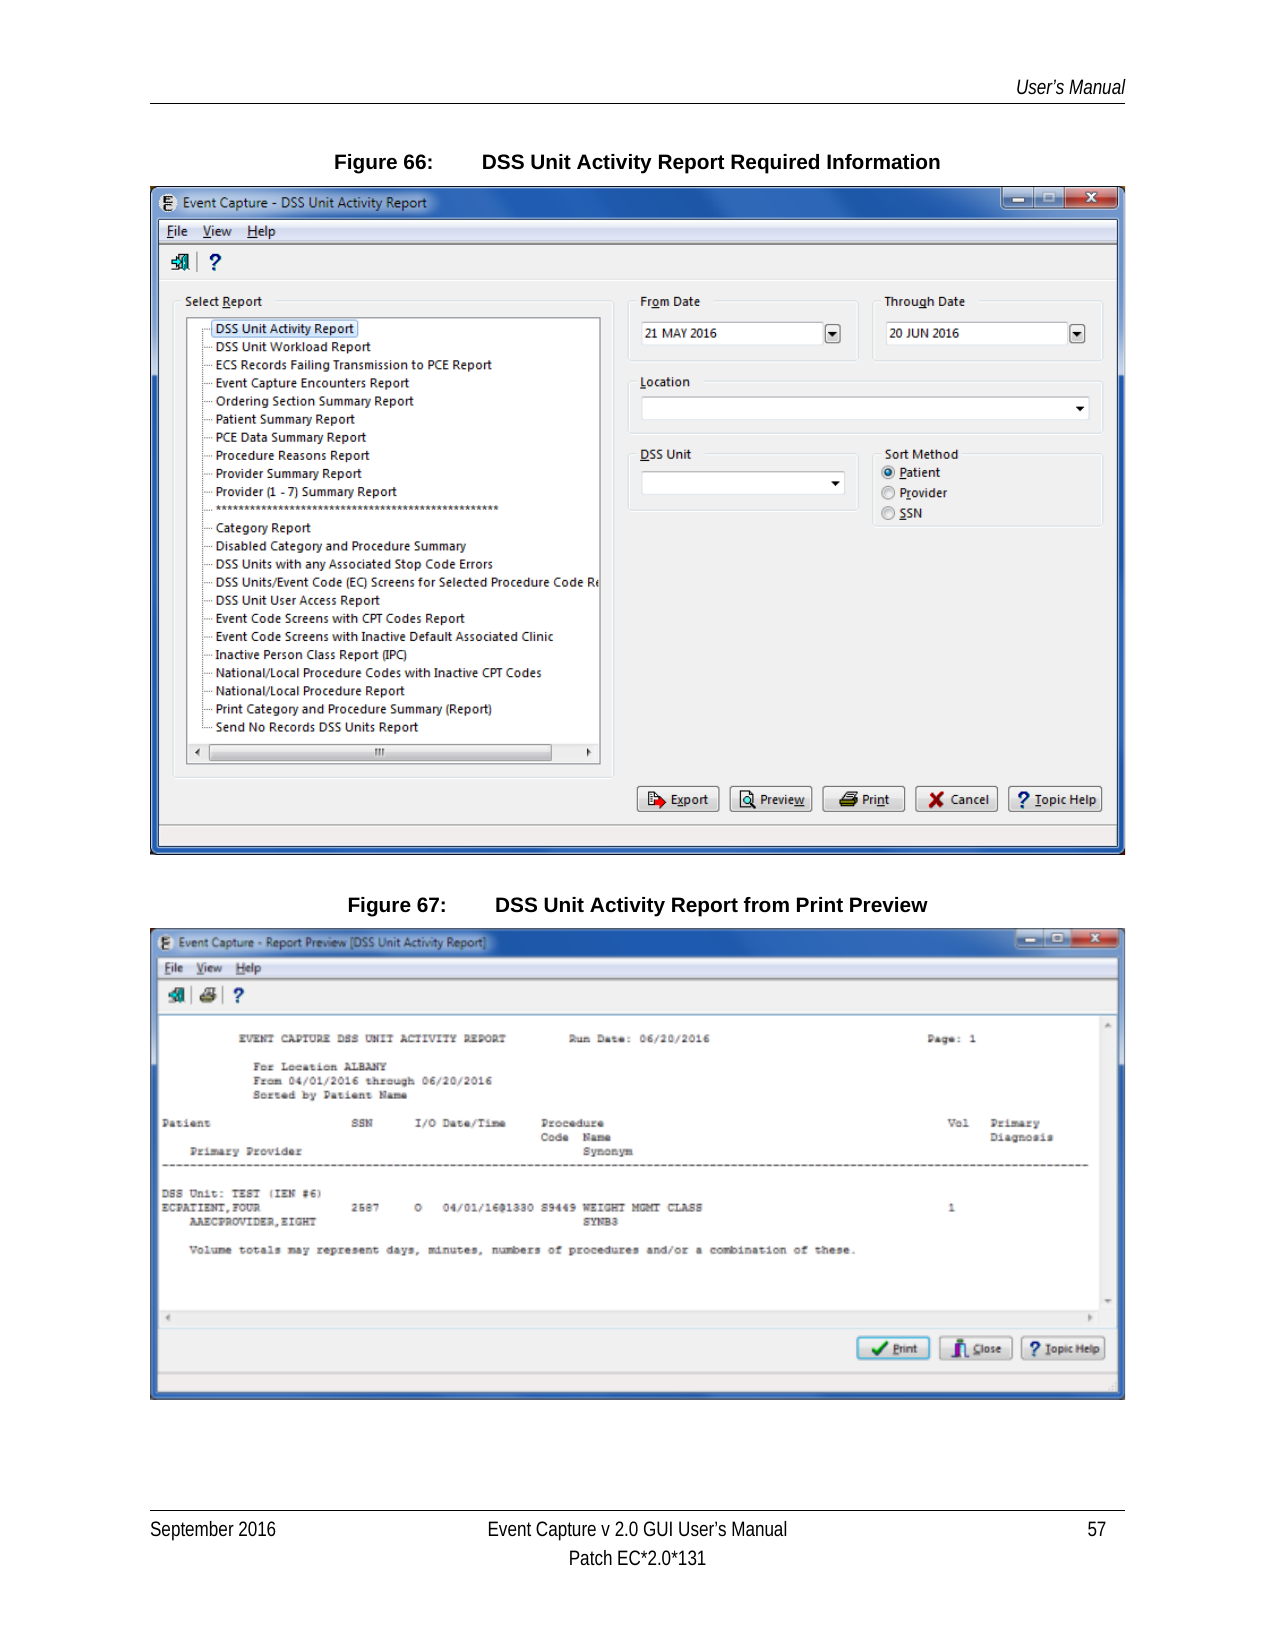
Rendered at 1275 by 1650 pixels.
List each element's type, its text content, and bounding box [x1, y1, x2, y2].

text DSS Unit Activity Report from Print Preview [150, 892, 1125, 916]
text DSS Unit Activity Report Required Information [150, 150, 1125, 174]
picture [150, 928, 1125, 1400]
picture [150, 186, 1125, 855]
